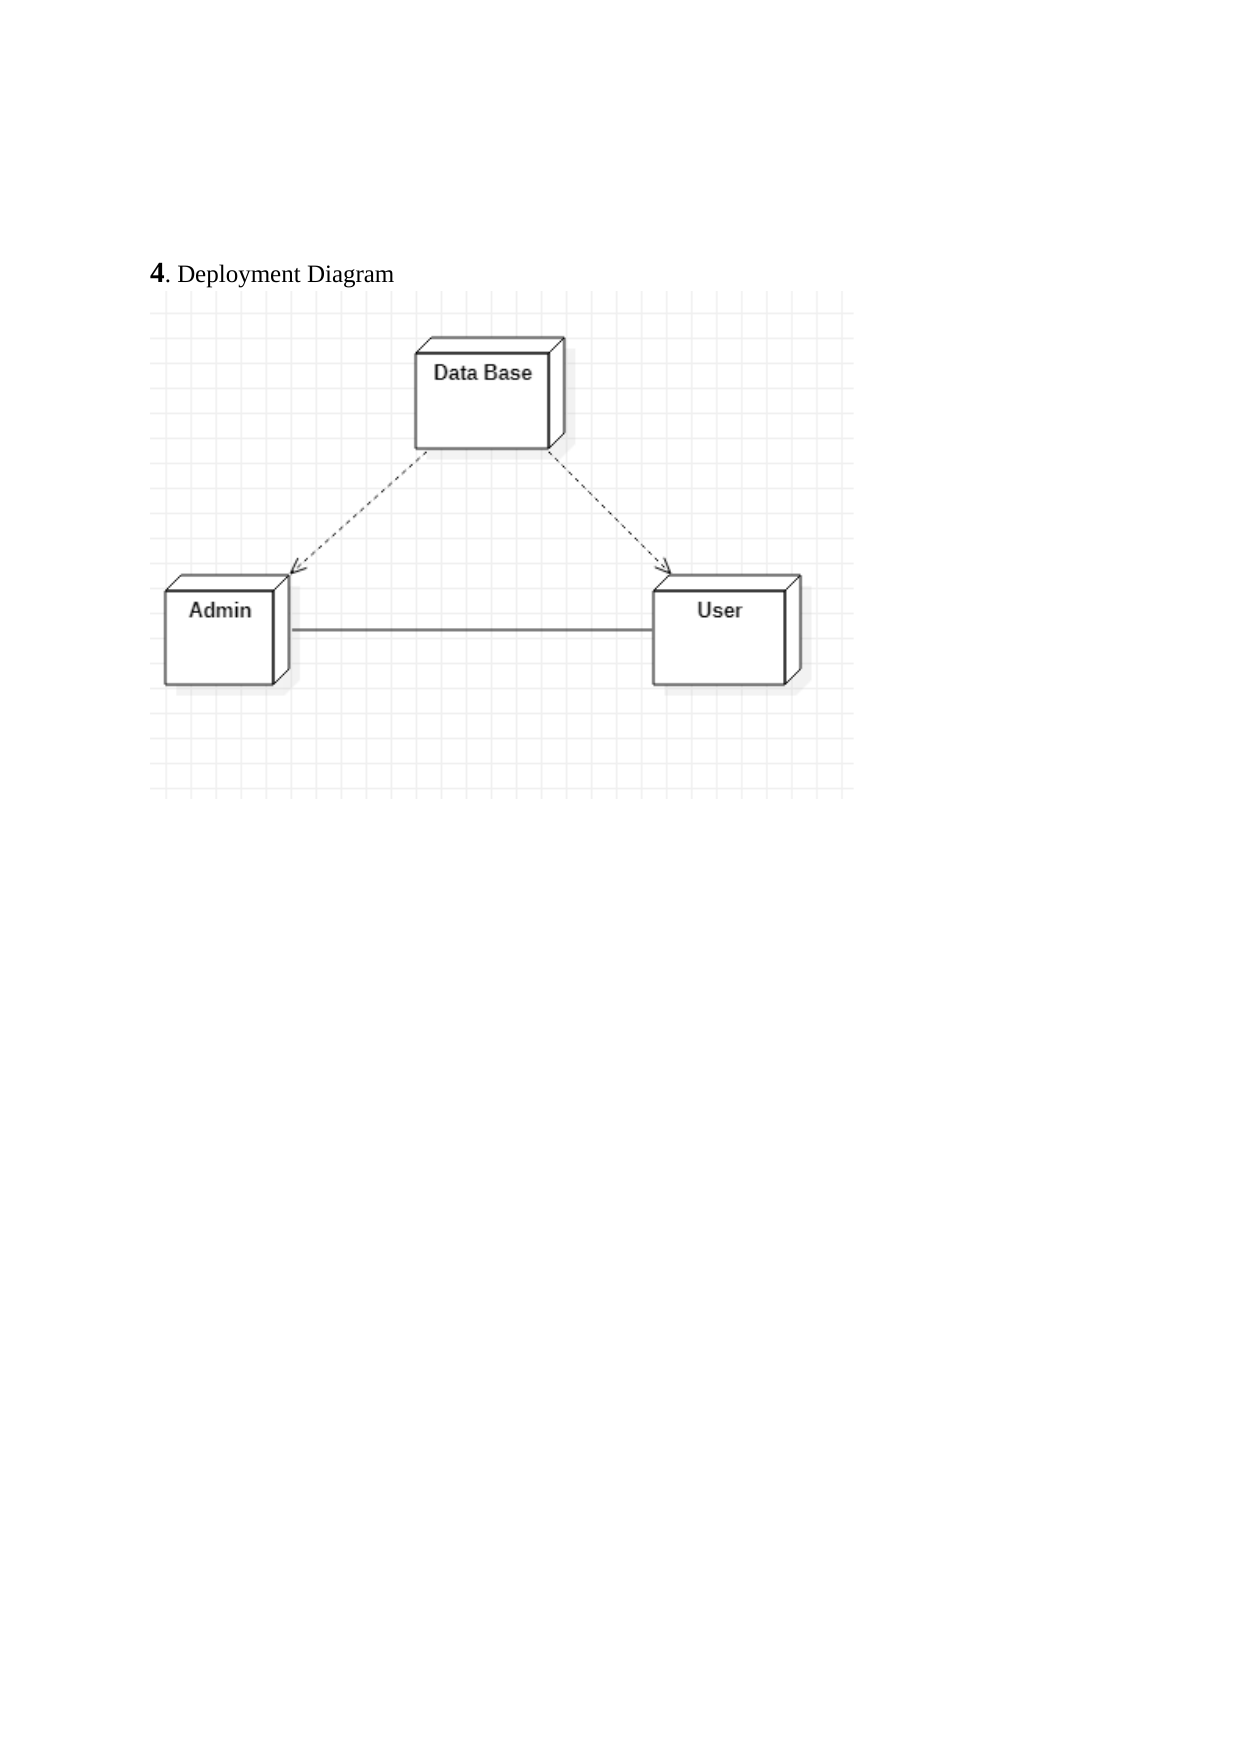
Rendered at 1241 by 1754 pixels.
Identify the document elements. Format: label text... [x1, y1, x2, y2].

picture [150, 439, 854, 947]
